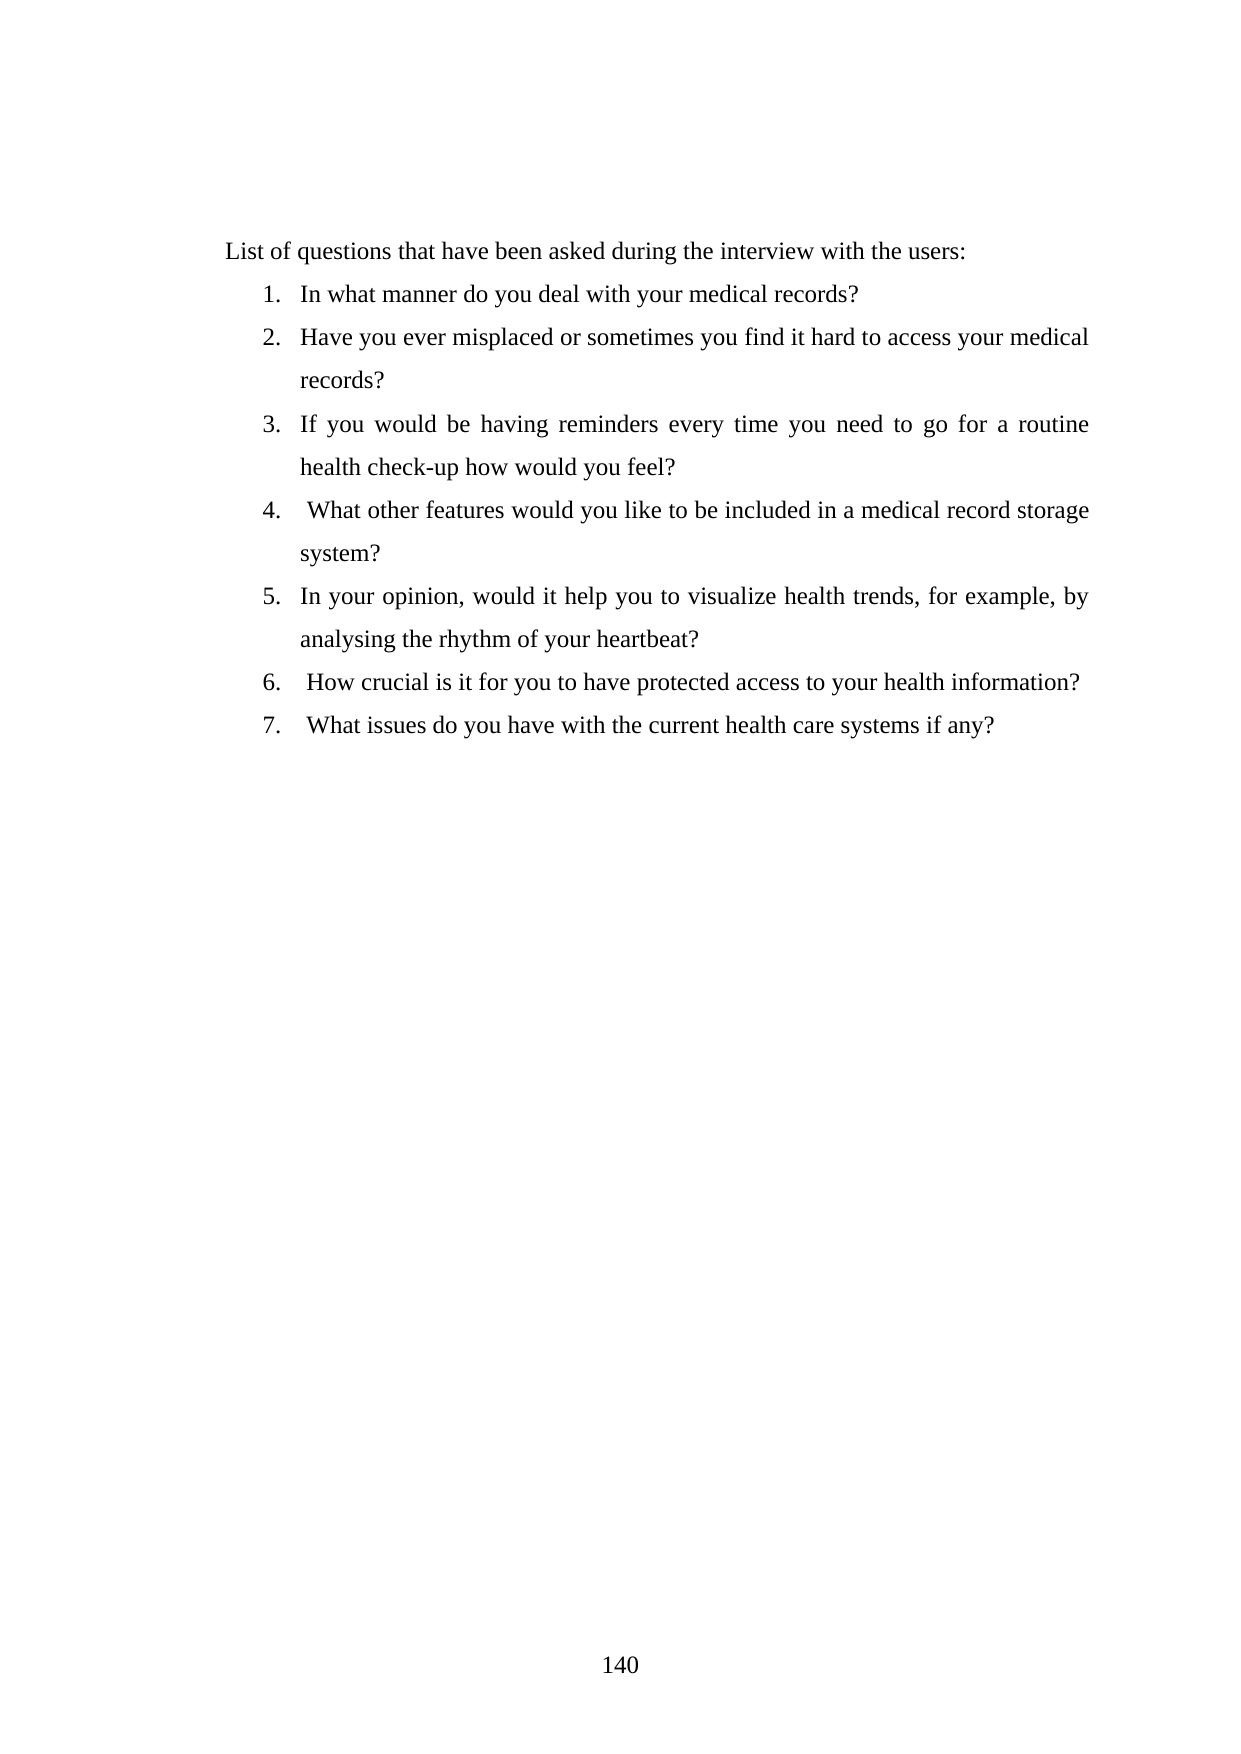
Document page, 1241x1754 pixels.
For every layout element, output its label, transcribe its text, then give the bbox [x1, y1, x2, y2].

list Have you ever misplaced or sometimes you find it hard to access your medical records? [262, 322, 1090, 394]
list In your opinion, would it help you to visualize health trends, for example, by analysing the rhythm of your heartbeat? [262, 581, 1090, 653]
list In what manner do you deal with your medical records? [262, 279, 1090, 308]
list What issues do you have with the current health care systems if any? [262, 711, 1090, 739]
list What other features would you like to be included in a medical record storage system? [262, 495, 1090, 567]
list How crucial is it for you to have protected access to your health information? [262, 667, 1090, 696]
list If you would be having reminders every time you need to go for a routine health check-up how would you feel? [262, 409, 1090, 481]
text List of questions that have been asked during the interview with the users: [150, 236, 1090, 265]
